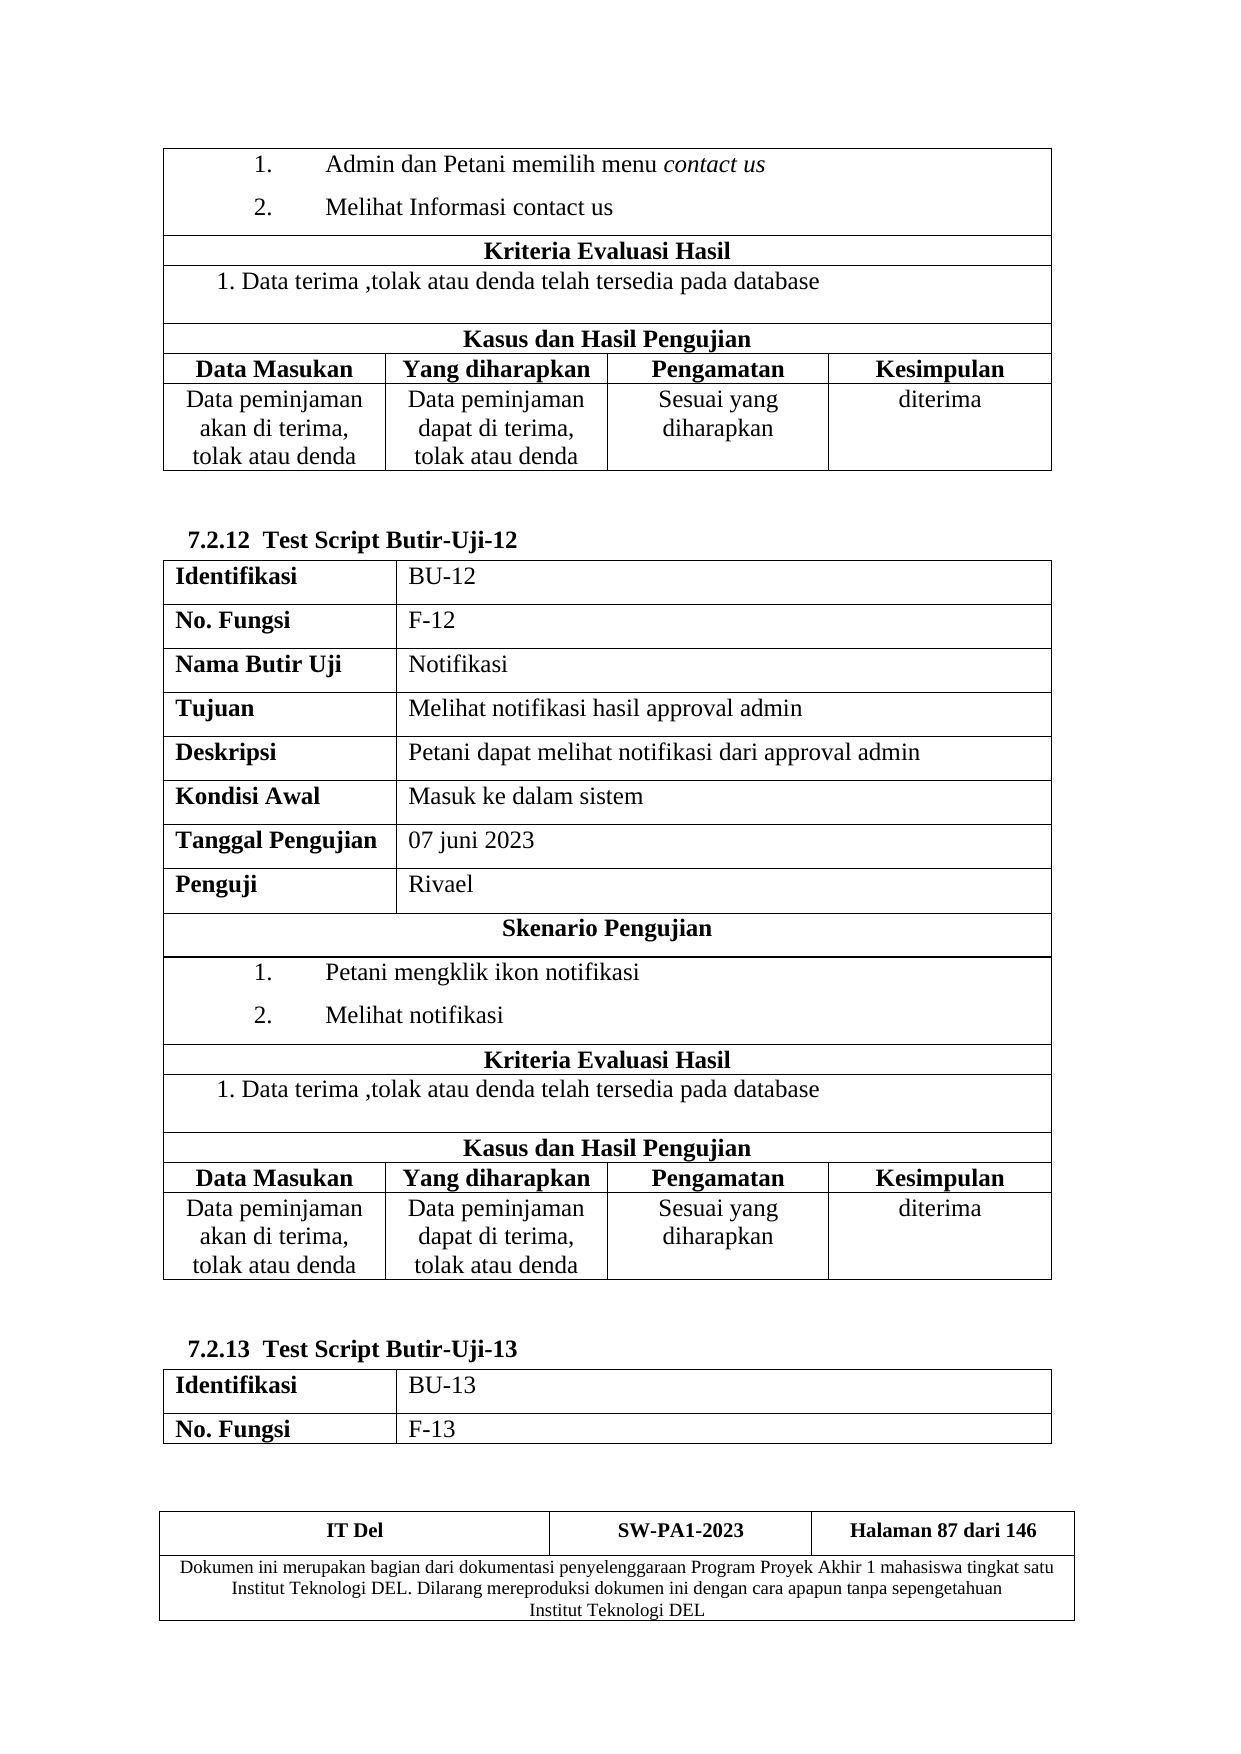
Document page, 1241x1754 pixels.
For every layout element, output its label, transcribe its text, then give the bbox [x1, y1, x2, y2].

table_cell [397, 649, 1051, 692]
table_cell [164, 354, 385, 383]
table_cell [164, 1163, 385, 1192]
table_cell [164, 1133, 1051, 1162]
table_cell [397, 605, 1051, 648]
subtitle Test Script Butir-Uji-12 [187, 525, 1092, 554]
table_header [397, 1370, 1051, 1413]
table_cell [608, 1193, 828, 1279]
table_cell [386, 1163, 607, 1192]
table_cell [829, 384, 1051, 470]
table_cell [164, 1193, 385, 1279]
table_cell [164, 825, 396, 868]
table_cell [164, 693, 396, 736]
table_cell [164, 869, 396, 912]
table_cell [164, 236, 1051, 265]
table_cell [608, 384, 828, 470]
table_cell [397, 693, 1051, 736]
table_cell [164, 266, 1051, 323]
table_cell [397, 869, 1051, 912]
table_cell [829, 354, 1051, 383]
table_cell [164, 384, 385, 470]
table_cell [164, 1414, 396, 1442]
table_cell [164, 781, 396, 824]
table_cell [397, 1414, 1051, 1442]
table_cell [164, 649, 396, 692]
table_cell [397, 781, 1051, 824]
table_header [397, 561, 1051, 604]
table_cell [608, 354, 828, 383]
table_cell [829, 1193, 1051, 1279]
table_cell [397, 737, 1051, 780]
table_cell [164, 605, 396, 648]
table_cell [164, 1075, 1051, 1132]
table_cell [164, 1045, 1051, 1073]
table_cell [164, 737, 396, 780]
subtitle Test Script Butir-Uji-13 [187, 1334, 1092, 1362]
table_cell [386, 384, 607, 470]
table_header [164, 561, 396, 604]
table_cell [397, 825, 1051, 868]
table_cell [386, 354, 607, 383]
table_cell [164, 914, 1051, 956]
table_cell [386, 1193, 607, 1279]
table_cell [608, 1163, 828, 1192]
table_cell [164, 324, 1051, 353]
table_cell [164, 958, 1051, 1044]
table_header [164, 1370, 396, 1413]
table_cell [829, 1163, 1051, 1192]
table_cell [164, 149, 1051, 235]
